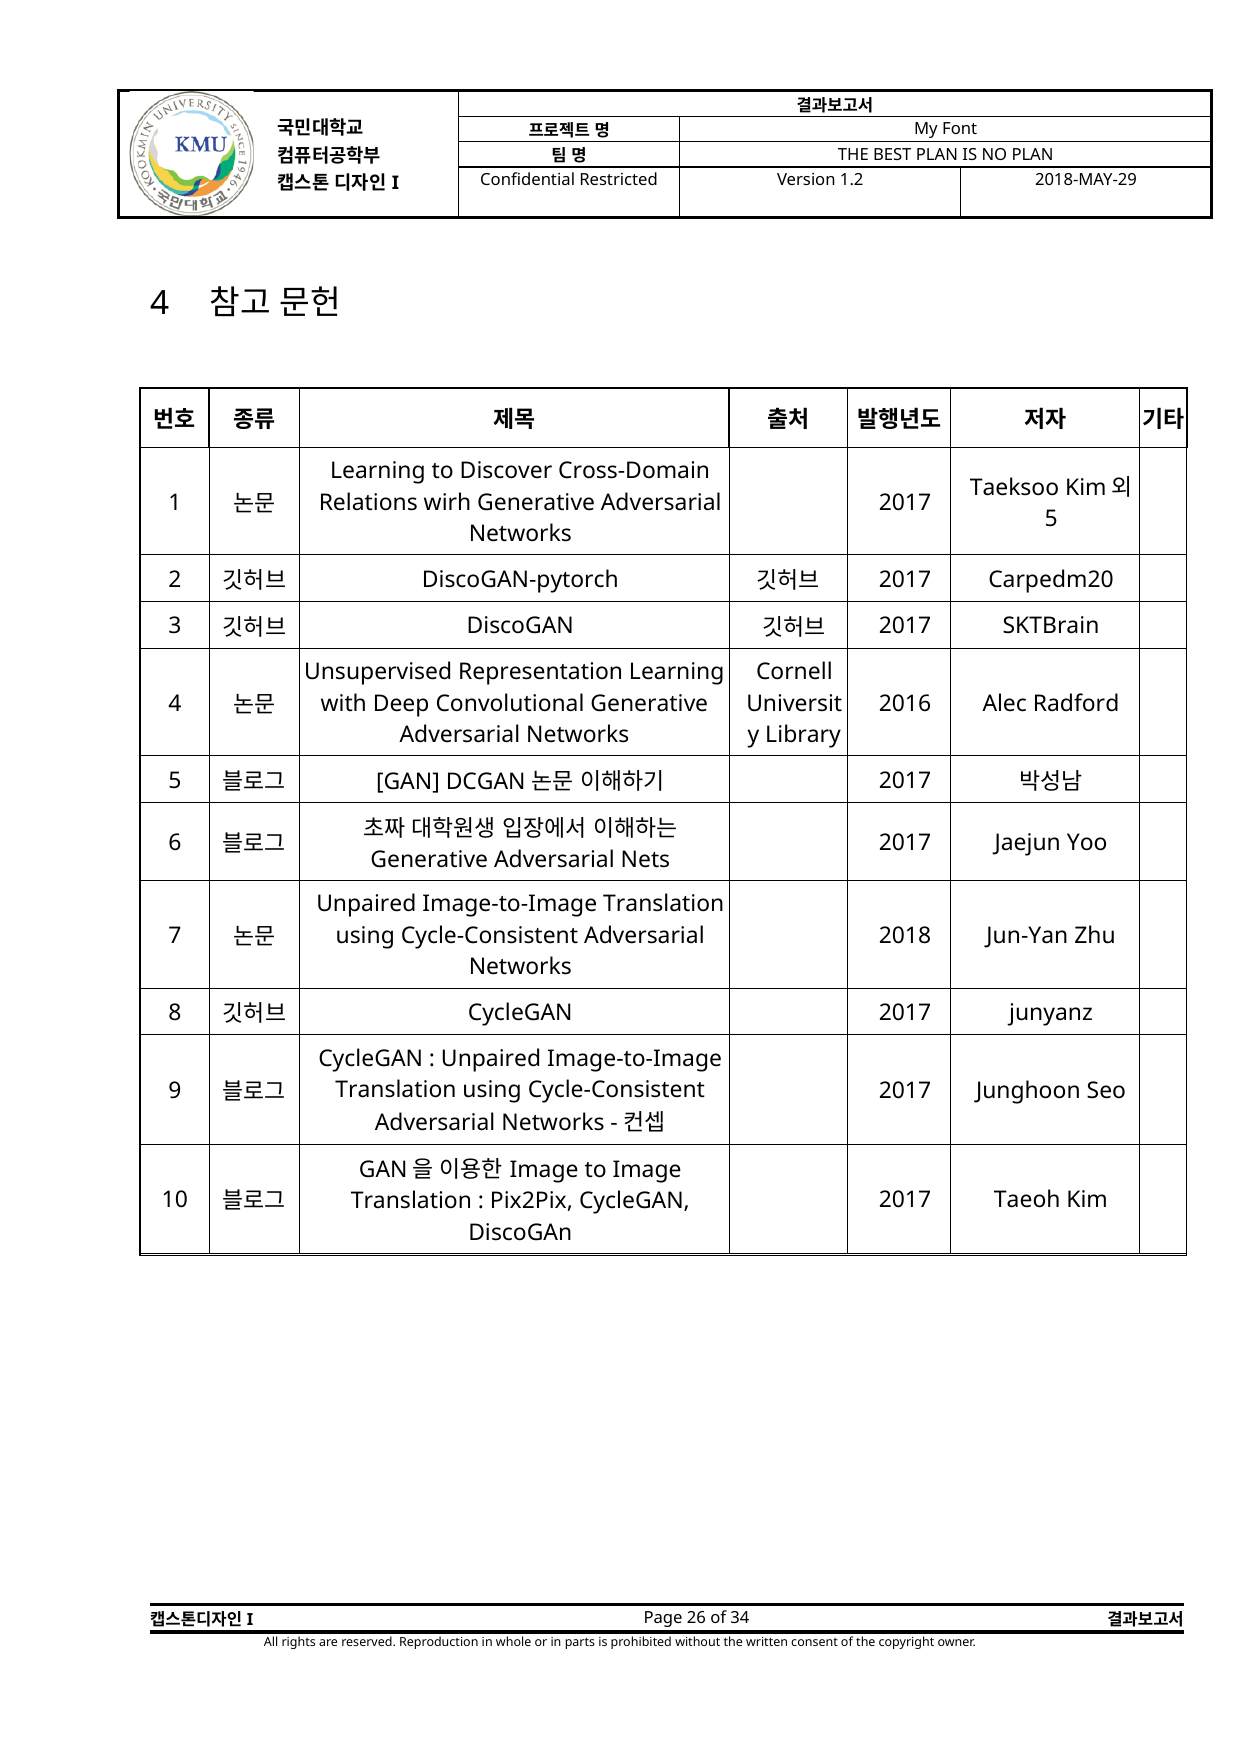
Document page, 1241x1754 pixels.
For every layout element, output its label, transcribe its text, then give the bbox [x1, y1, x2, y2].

table_cell [730, 881, 847, 987]
table_cell 10 [141, 1145, 209, 1253]
table_cell 논문 [210, 448, 299, 554]
table_cell 2017 [848, 989, 950, 1034]
table_cell 논문 [210, 649, 299, 755]
table_cell Taeksoo Kim외5 [951, 448, 1139, 554]
table_header 출처 [730, 389, 847, 447]
table_cell [730, 1035, 847, 1143]
table_cell 2017 [848, 555, 950, 601]
table_cell 6 [141, 803, 209, 880]
table_cell Unsupervised Representation Learning with Deep Convolutional Generative Adversarial Networks [300, 649, 729, 755]
table_cell [1140, 803, 1186, 880]
table_cell 초짜 대학원생 입장에서 이해하는 Generative Adversarial Nets [300, 803, 729, 880]
table_cell 블로그 [210, 803, 299, 880]
table_cell Cornell University Library [730, 649, 847, 755]
table_cell Jun-Yan Zhu [951, 881, 1139, 987]
table_cell [1140, 448, 1186, 554]
table_cell SKTBrain [951, 602, 1139, 648]
table_cell [GAN] DCGAN 논문 이해하기 [300, 756, 729, 802]
table_cell [730, 1145, 847, 1253]
table_cell 2017 [848, 602, 950, 648]
table_cell [730, 448, 847, 554]
table_cell 블로그 [210, 1145, 299, 1253]
table_cell 2018 [848, 881, 950, 987]
table_cell GAN을 이용한 Image to Image Translation : Pix2Pix, CycleGAN, DiscoGAn [300, 1145, 729, 1253]
table_cell Carpedm20 [951, 555, 1139, 601]
table_cell [1140, 989, 1186, 1034]
table_cell [1140, 602, 1186, 648]
table_cell 7 [141, 881, 209, 987]
table_cell Unpaired Image-to-Image Translation using Cycle-Consistent Adversarial Networks [300, 881, 729, 987]
table_cell [1140, 756, 1186, 802]
table_cell 2017 [848, 448, 950, 554]
table_header 발행년도 [848, 389, 950, 447]
table_cell 깃허브 [210, 989, 299, 1034]
table_header 저자 [951, 389, 1139, 447]
picture [129, 91, 254, 216]
table_cell 2017 [848, 1145, 950, 1253]
table_cell Taeoh Kim [951, 1145, 1139, 1253]
table_cell [1140, 649, 1186, 755]
table_cell CycleGAN [300, 989, 729, 1034]
table_cell 블로그 [210, 756, 299, 802]
table_cell 깃허브 [730, 555, 847, 601]
table_cell junyanz [951, 989, 1139, 1034]
table_cell 블로그 [210, 1035, 299, 1143]
subtitle 참고 문헌 [150, 276, 1090, 324]
table_cell 2017 [848, 803, 950, 880]
table_cell [730, 756, 847, 802]
table_header 번호 [141, 389, 208, 447]
table_cell 깃허브 [210, 602, 299, 648]
table_cell 5 [141, 756, 209, 802]
table_header 제목 [300, 389, 728, 447]
table_header 기타 [1140, 389, 1186, 447]
table_cell Jaejun Yoo [951, 803, 1139, 880]
table_cell DiscoGAN [300, 602, 729, 648]
table_cell 2 [141, 555, 209, 601]
table_cell [1140, 1145, 1186, 1253]
table_header 종류 [210, 389, 299, 447]
table_cell [730, 989, 847, 1034]
table_cell DiscoGAN-pytorch [300, 555, 729, 601]
table_cell 3 [141, 602, 209, 648]
table_cell [1140, 1035, 1186, 1143]
table_cell 9 [141, 1035, 209, 1143]
table_cell 논문 [210, 881, 299, 987]
table_cell Learning to Discover Cross-Domain Relations wirh Generative Adversarial Networks [300, 448, 729, 554]
table_cell [1140, 555, 1186, 601]
table_cell [1140, 881, 1186, 987]
table_cell 2017 [848, 1035, 950, 1143]
table_cell 8 [141, 989, 209, 1034]
table_cell Junghoon Seo [951, 1035, 1139, 1143]
table_cell 깃허브 [210, 555, 299, 601]
table_cell 1 [141, 448, 209, 554]
table_cell 박성남 [951, 756, 1139, 802]
table_cell Alec Radford [951, 649, 1139, 755]
table_cell 2016 [848, 649, 950, 755]
table_cell CycleGAN : Unpaired Image-to-Image Translation using Cycle-Consistent Adversarial Networks - 컨셉 [300, 1035, 729, 1143]
table_cell 깃허브 [730, 602, 847, 648]
table_cell 4 [141, 649, 209, 755]
table_cell [730, 803, 847, 880]
table_cell 2017 [848, 756, 950, 802]
